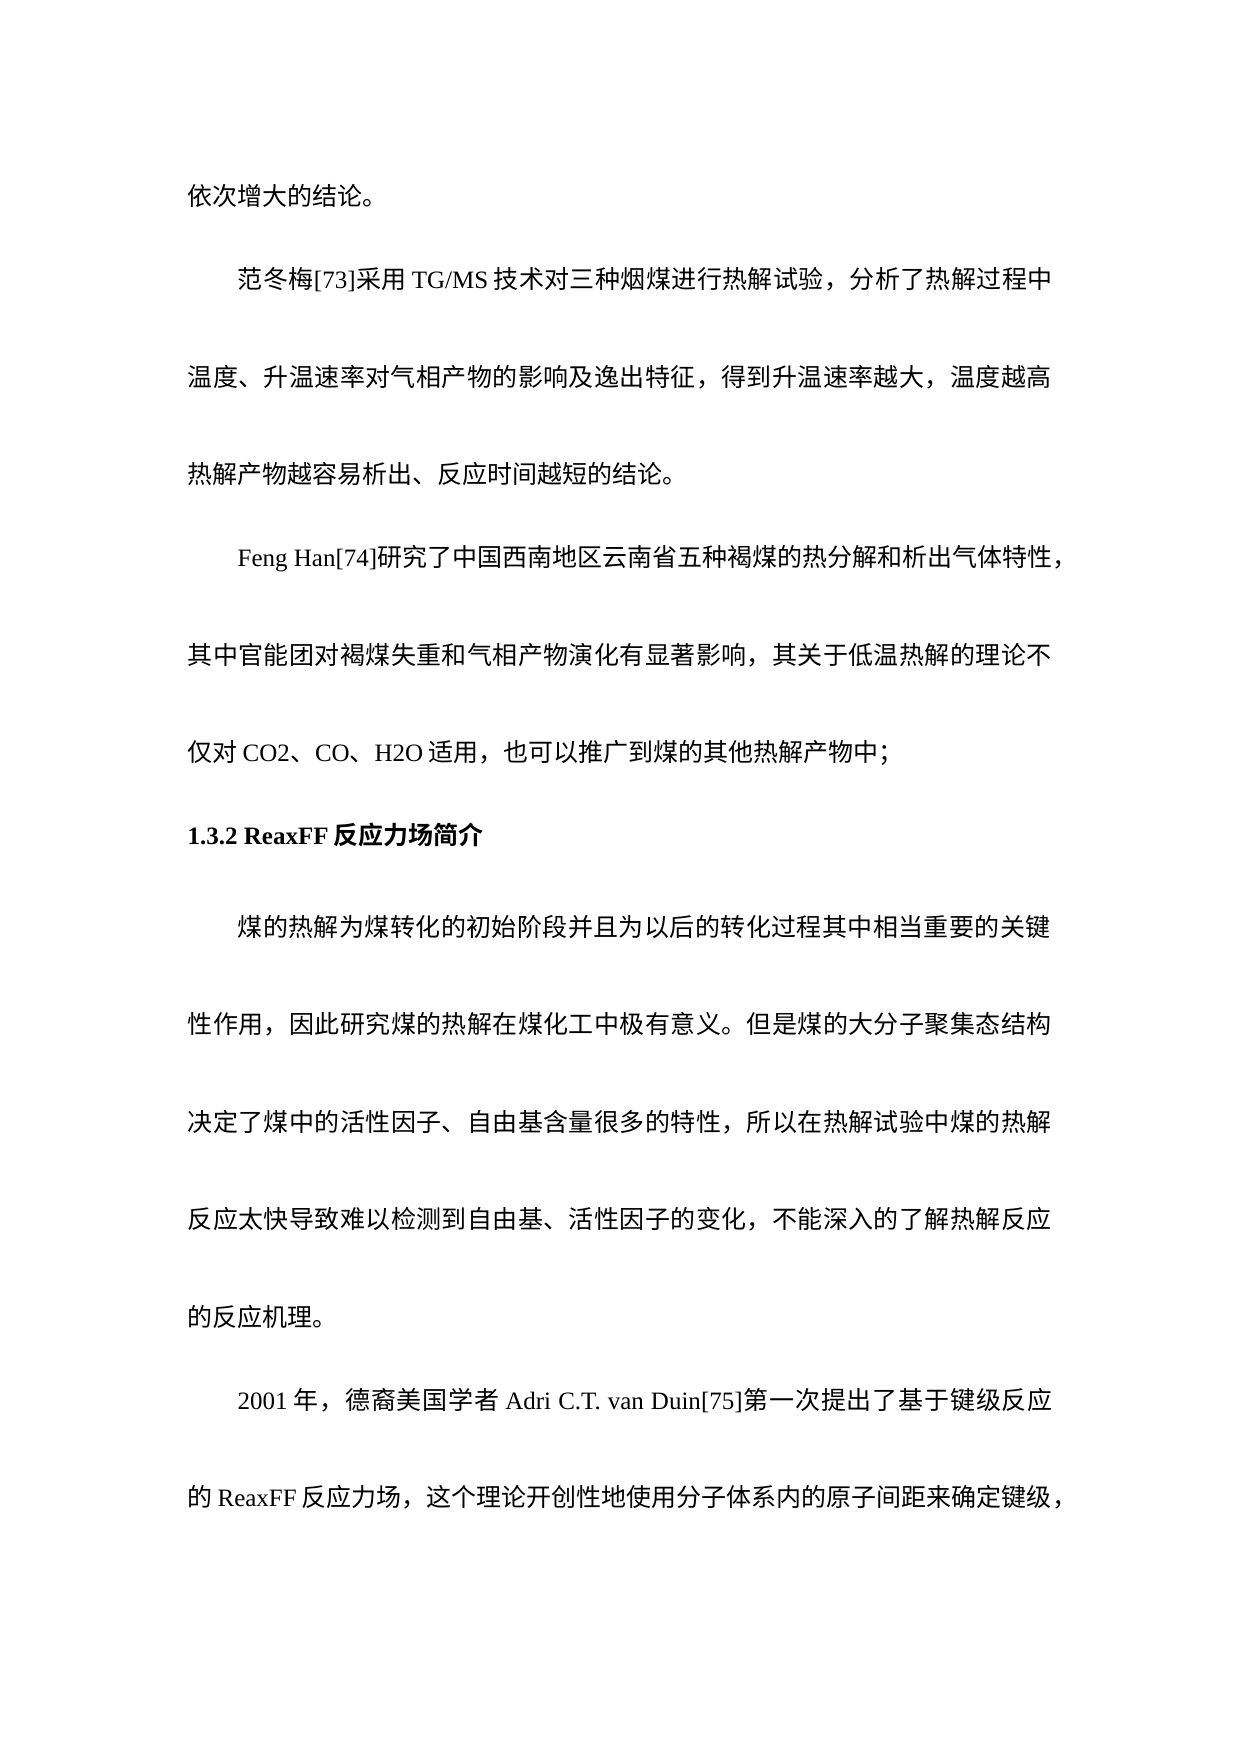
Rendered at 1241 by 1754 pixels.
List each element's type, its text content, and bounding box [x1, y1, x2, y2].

text 范冬梅[73]采用TG/MS技术对三种烟煤进行热解试验，分析了热解过程中温度、升温速率对气相产物的影响及逸出特征，得到升温速率越大，温度越高热解产物越容易析出、反应时间越短的结论。 [187, 245, 1053, 505]
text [187, 162, 1053, 227]
text Feng Han[74]研究了中国西南地区云南省五种褐煤的热分解和析出气体特性，其中官能团对褐煤失重和气相产物演化有显著影响，其关于低温热解的理论不仅对CO2、CO、H2O适用，也可以推广到煤的其他热解产物中； [187, 523, 1053, 783]
text 煤的热解为煤转化的初始阶段并且为以后的转化过程其中相当重要的关键性作用，因此研究煤的热解在煤化工中极有意义。但是煤的大分子聚集态结构决定了煤中的活性因子、自由基含量很多的特性，所以在热解试验中煤的热解反应太快导致难以检测到自由基、活性因子的变化，不能深入的了解热解反应的反应机理。 [187, 893, 1053, 1348]
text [187, 1366, 1053, 1528]
text 1.3.2 ReaxFF反应力场简介 [187, 801, 1053, 866]
